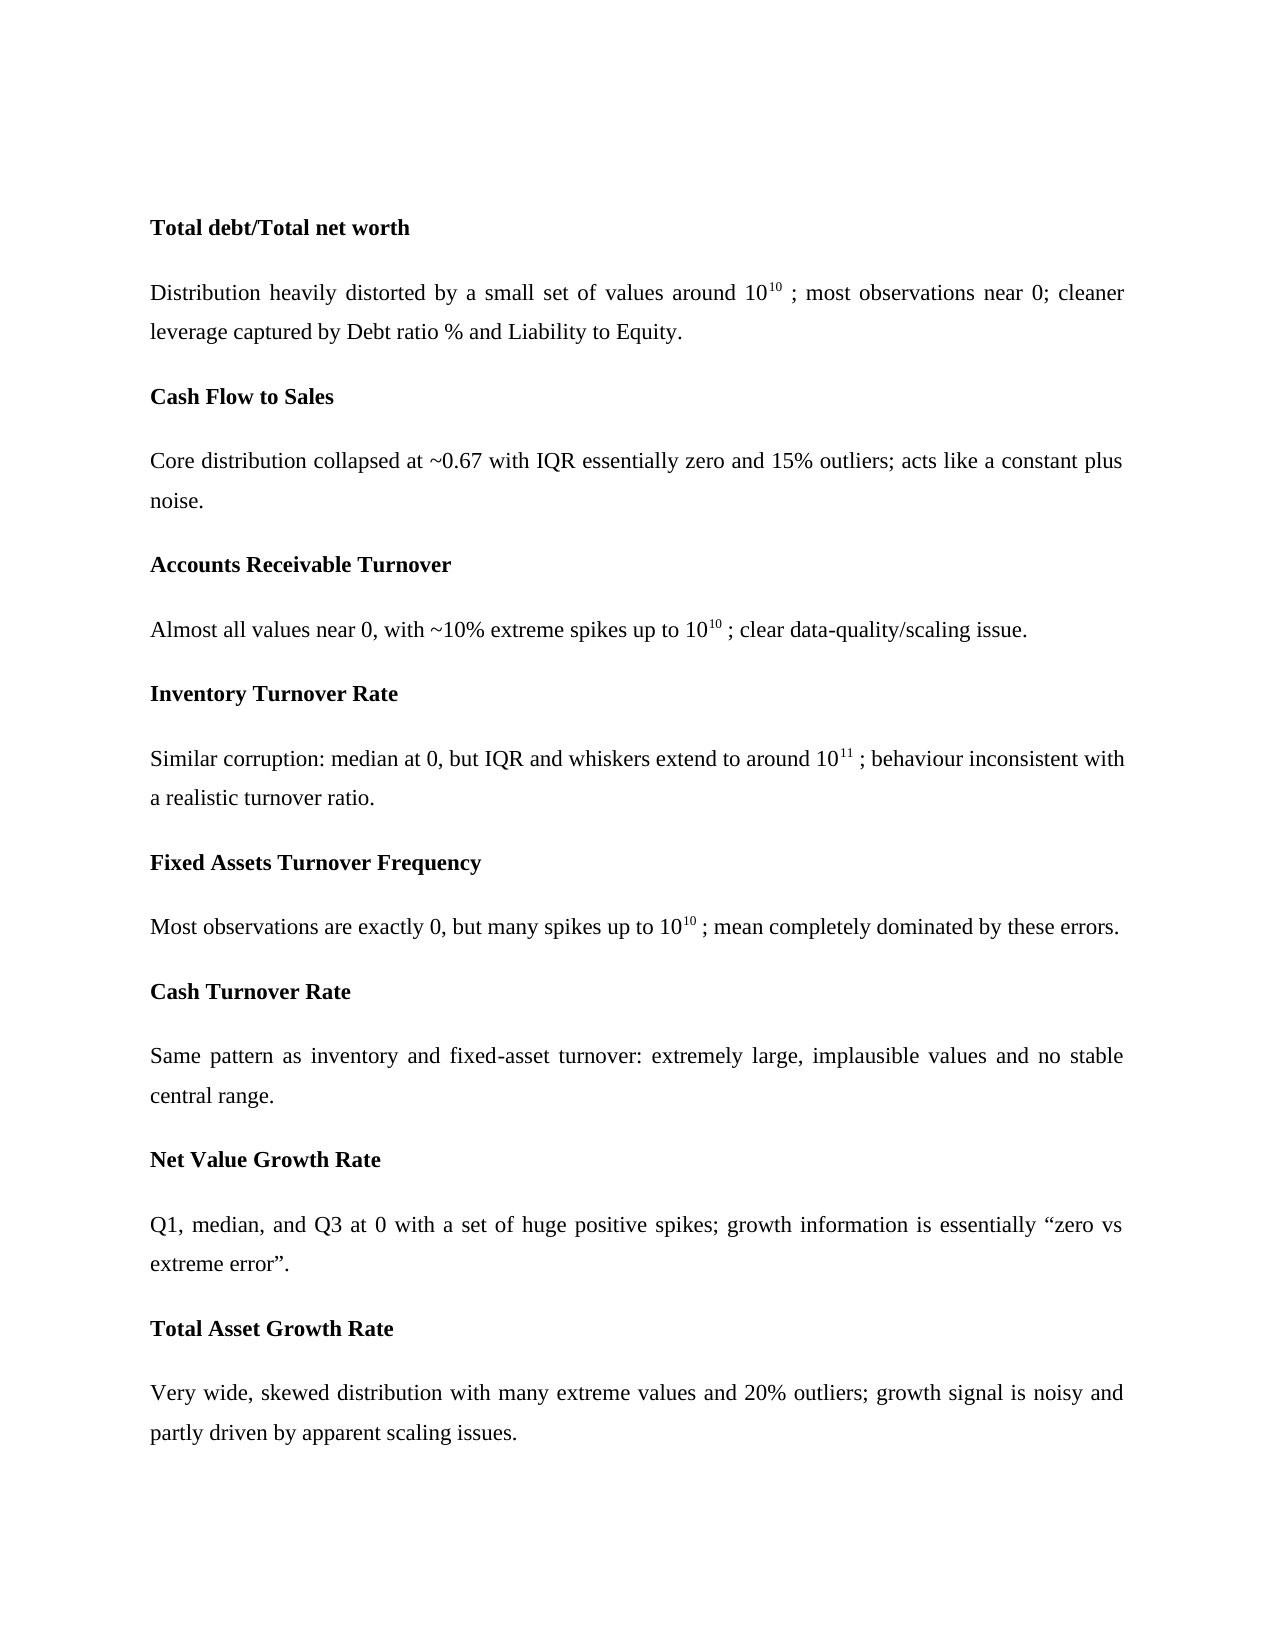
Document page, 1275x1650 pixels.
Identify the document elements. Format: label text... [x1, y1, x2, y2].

text Inventory Turnover Rate [150, 680, 1125, 707]
text Cash Turnover Rate [150, 978, 1125, 1004]
text Core distribution collapsed at ~0.67 with IQR essentially zero and 15% outliers; acts like a constant plus noise. [150, 447, 1125, 513]
text Accounts Receivable Turnover [150, 551, 1125, 578]
text Distribution heavily distorted by a small set of values around 1010 ; most observations near 0; cleaner leverage captured by Debt ratio % and Liability to Equity. [150, 279, 1125, 345]
text Q1, median, and Q3 at 0 with a set of huge positive spikes; growth information is essentially “zero vs extreme error”. [150, 1211, 1125, 1276]
text Total Asset Growth Rate [150, 1314, 1125, 1341]
text Cash Flow to Sales [150, 383, 1125, 409]
text Similar corruption: median at 0, but IQR and whiskers extend to around 1011 ; behaviour inconsistent with a realistic turnover ratio. [150, 745, 1125, 811]
text Very wide, skewed distribution with many extreme values and 20% outliers; growth signal is noisy and partly driven by apparent scaling issues. [150, 1379, 1125, 1445]
text Most observations are exactly 0, but many spikes up to 1010 ; mean completely dominated by these errors. [150, 913, 1125, 939]
text Total debt/Total net worth [150, 214, 1125, 241]
text Net Value Growth Rate [150, 1146, 1125, 1172]
text Same pattern as inventory and fixed‑asset turnover: extremely large, implausible values and no stable central range. [150, 1042, 1125, 1108]
text Fixed Assets Turnover Frequency [150, 849, 1125, 875]
text Almost all values near 0, with ~10% extreme spikes up to 1010 ; clear data‑quality/scaling issue. [150, 616, 1125, 642]
